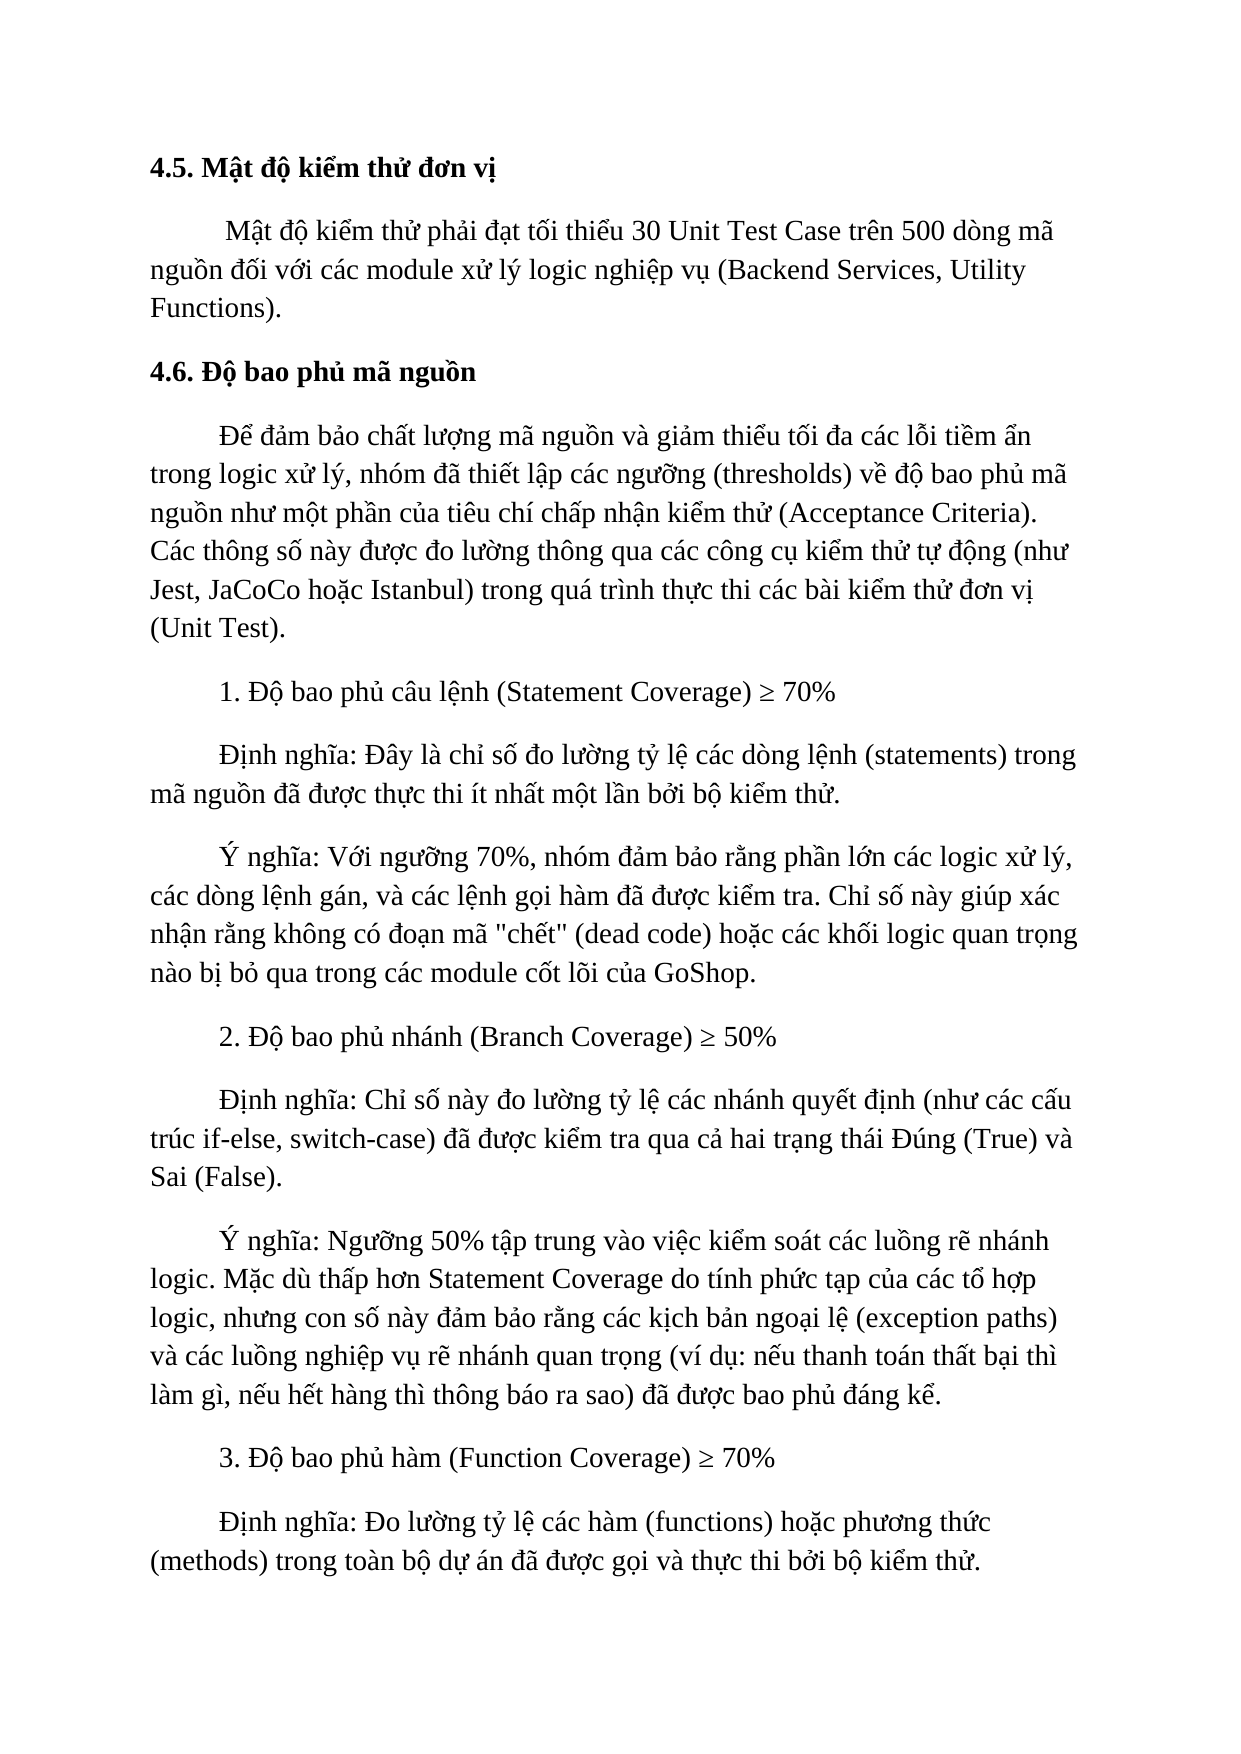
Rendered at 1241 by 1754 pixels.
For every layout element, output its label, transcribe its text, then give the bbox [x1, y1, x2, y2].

text Để đảm bảo chất lượng mã nguồn và giảm thiểu tối đa các lỗi tiềm ẩn trong logic xử lý, nhóm đã thiết lập các ngưỡng (thresholds) về độ bao phủ mã nguồn như một phần của tiêu chí chấp nhận kiểm thử (Acceptance Criteria). Các thông số này được đo lường thông qua các công cụ kiểm thử tự động (như Jest, JaCoCo hoặc Istanbul) trong quá trình thực thi các bài kiểm thử đơn vị (Unit Test). [150, 418, 1090, 644]
text Mật độ kiểm thử phải đạt tối thiểu 30 Unit Test Case trên 500 dòng mã nguồn đối với các module xử lý logic nghiệp vụ (Backend Services, Utility Functions). [150, 213, 1090, 324]
text Định nghĩa: Chỉ số này đo lường tỷ lệ các nhánh quyết định (như các cấu trúc if-else, switch-case) đã được kiểm tra qua cả hai trạng thái Đúng (True) và Sai (False). [150, 1082, 1090, 1193]
subtitle 4.6. Độ bao phủ mã nguồn [150, 354, 1090, 388]
subtitle 4.5. Mật độ kiểm thử đơn vị [150, 150, 1090, 183]
text 1. Độ bao phủ câu lệnh (Statement Coverage) ≥ 70% [150, 674, 1090, 707]
text Định nghĩa: Đây là chỉ số đo lường tỷ lệ các dòng lệnh (statements) trong mã nguồn đã được thực thi ít nhất một lần bởi bộ kiểm thử. [150, 737, 1090, 809]
text 3. Độ bao phủ hàm (Function Coverage) ≥ 70% [150, 1441, 1090, 1474]
text 2. Độ bao phủ nhánh (Branch Coverage) ≥ 50% [150, 1019, 1090, 1052]
text Ý nghĩa: Ngưỡng 50% tập trung vào việc kiểm soát các luồng rẽ nhánh logic. Mặc dù thấp hơn Statement Coverage do tính phức tạp của các tổ hợp logic, nhưng con số này đảm bảo rằng các kịch bản ngoại lệ (exception paths) và các luồng nghiệp vụ rẽ nhánh quan trọng (ví dụ: nếu thanh toán thất bại thì làm gì, nếu hết hàng thì thông báo ra sao) đã được bao phủ đáng kể. [150, 1223, 1090, 1411]
text Định nghĩa: Đo lường tỷ lệ các hàm (functions) hoặc phương thức (methods) trong toàn bộ dự án đã được gọi và thực thi bởi bộ kiểm thử. [150, 1504, 1090, 1576]
text Ý nghĩa: Với ngưỡng 70%, nhóm đảm bảo rằng phần lớn các logic xử lý, các dòng lệnh gán, và các lệnh gọi hàm đã được kiểm tra. Chỉ số này giúp xác nhận rằng không có đoạn mã "chết" (dead code) hoặc các khối logic quan trọng nào bị bỏ qua trong các module cốt lõi của GoShop. [150, 839, 1090, 989]
